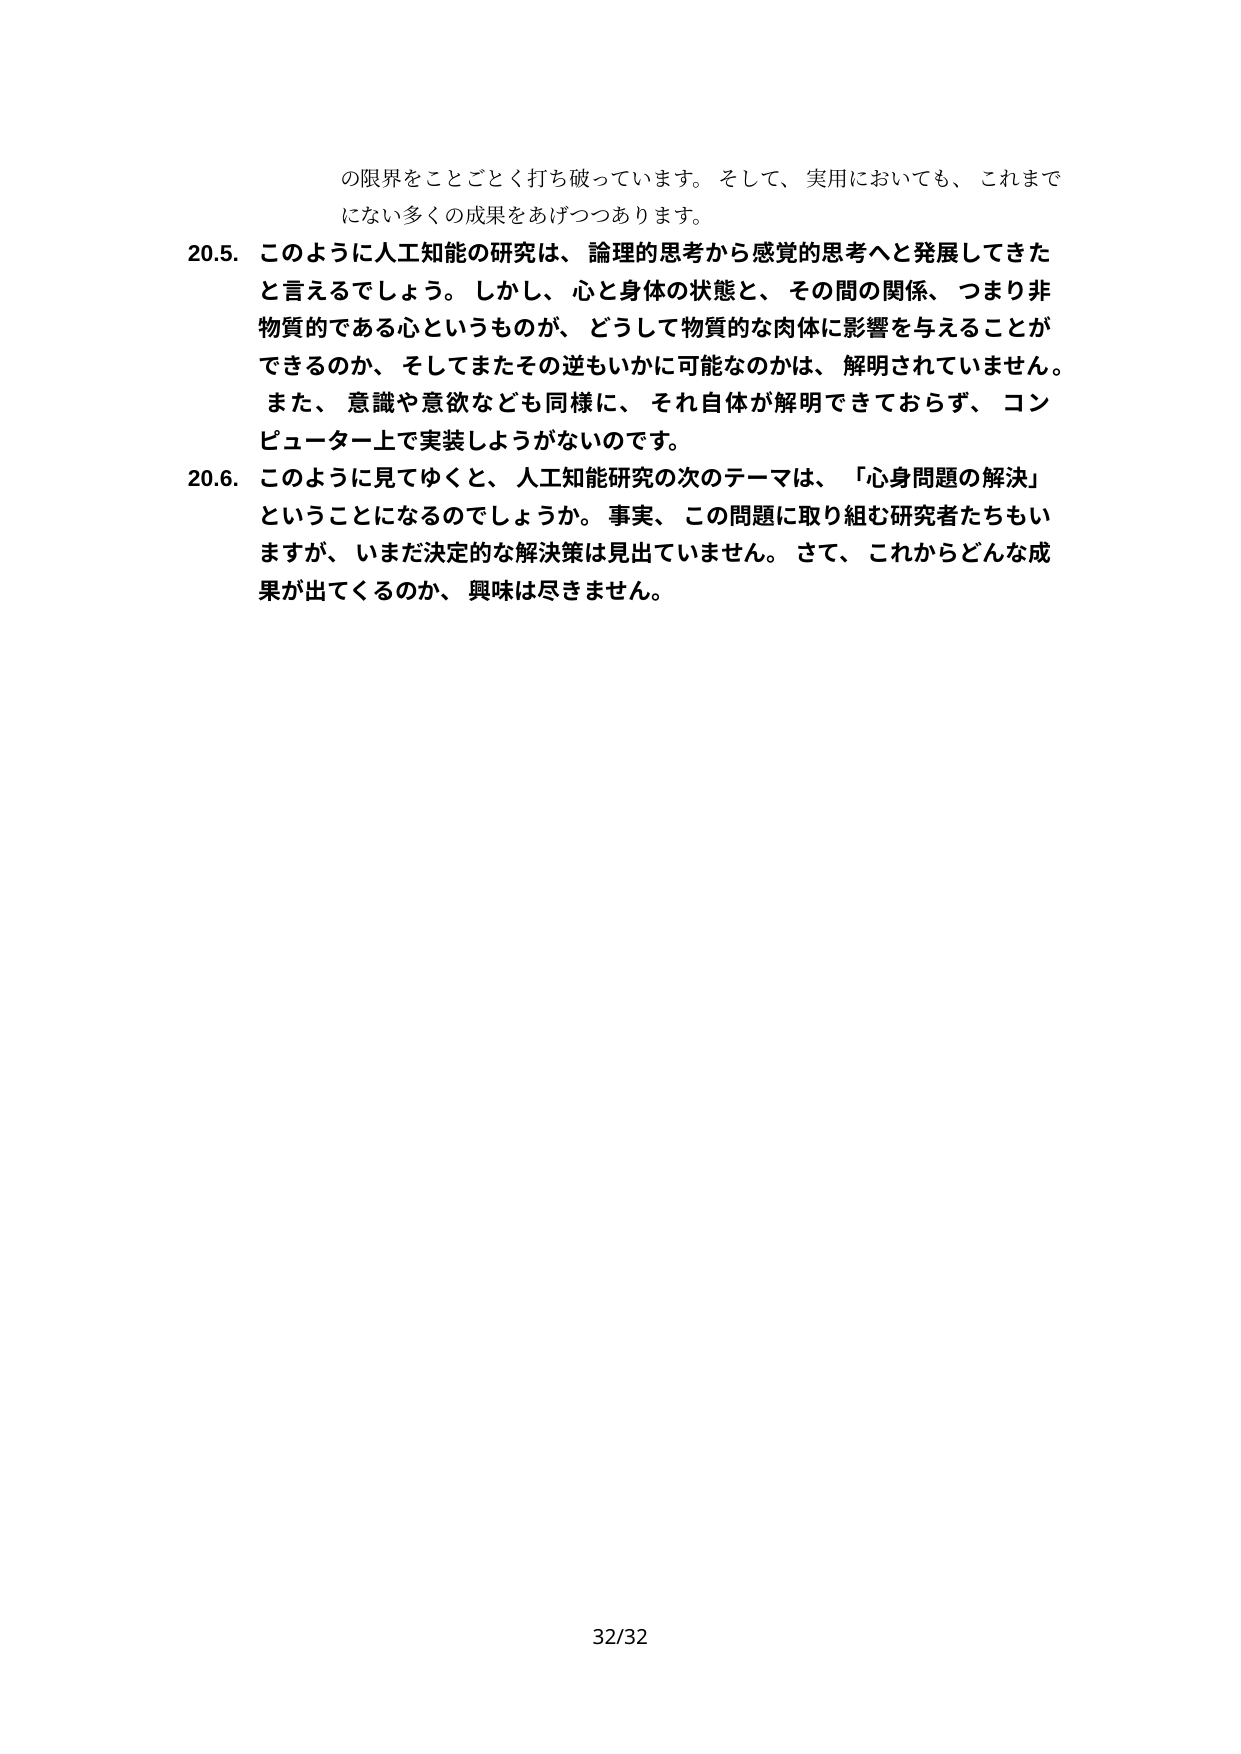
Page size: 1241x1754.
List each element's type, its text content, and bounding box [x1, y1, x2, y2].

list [252, 158, 1063, 233]
subtitle このように見てゆくと、 人工知能研究の次のテーマは、 「心身問題の解決」ということになるのでしょうか。 事実、 この問題に取り組む研究者たちもいますが、 いまだ決定的な解決策は見出ていません。 さて、 これからどんな成果が出てくるのか、 興味は尽きません。 [188, 458, 1053, 608]
subtitle このように人工知能の研究は、 論理的思考から感覚的思考へと発展してきたと言えるでしょう。 しかし、 心と身体の状態と、 その間の関係、 つまり非物質的である心というものが、 どうして物質的な肉体に影響を与えることができるのか、 そしてまたその逆もいかに可能なのかは、 解明されていません。 また、 意識や意欲なども同様に、 それ自体が解明できておらず、 コンピューター上で実装しようがないのです。 [188, 233, 1053, 458]
